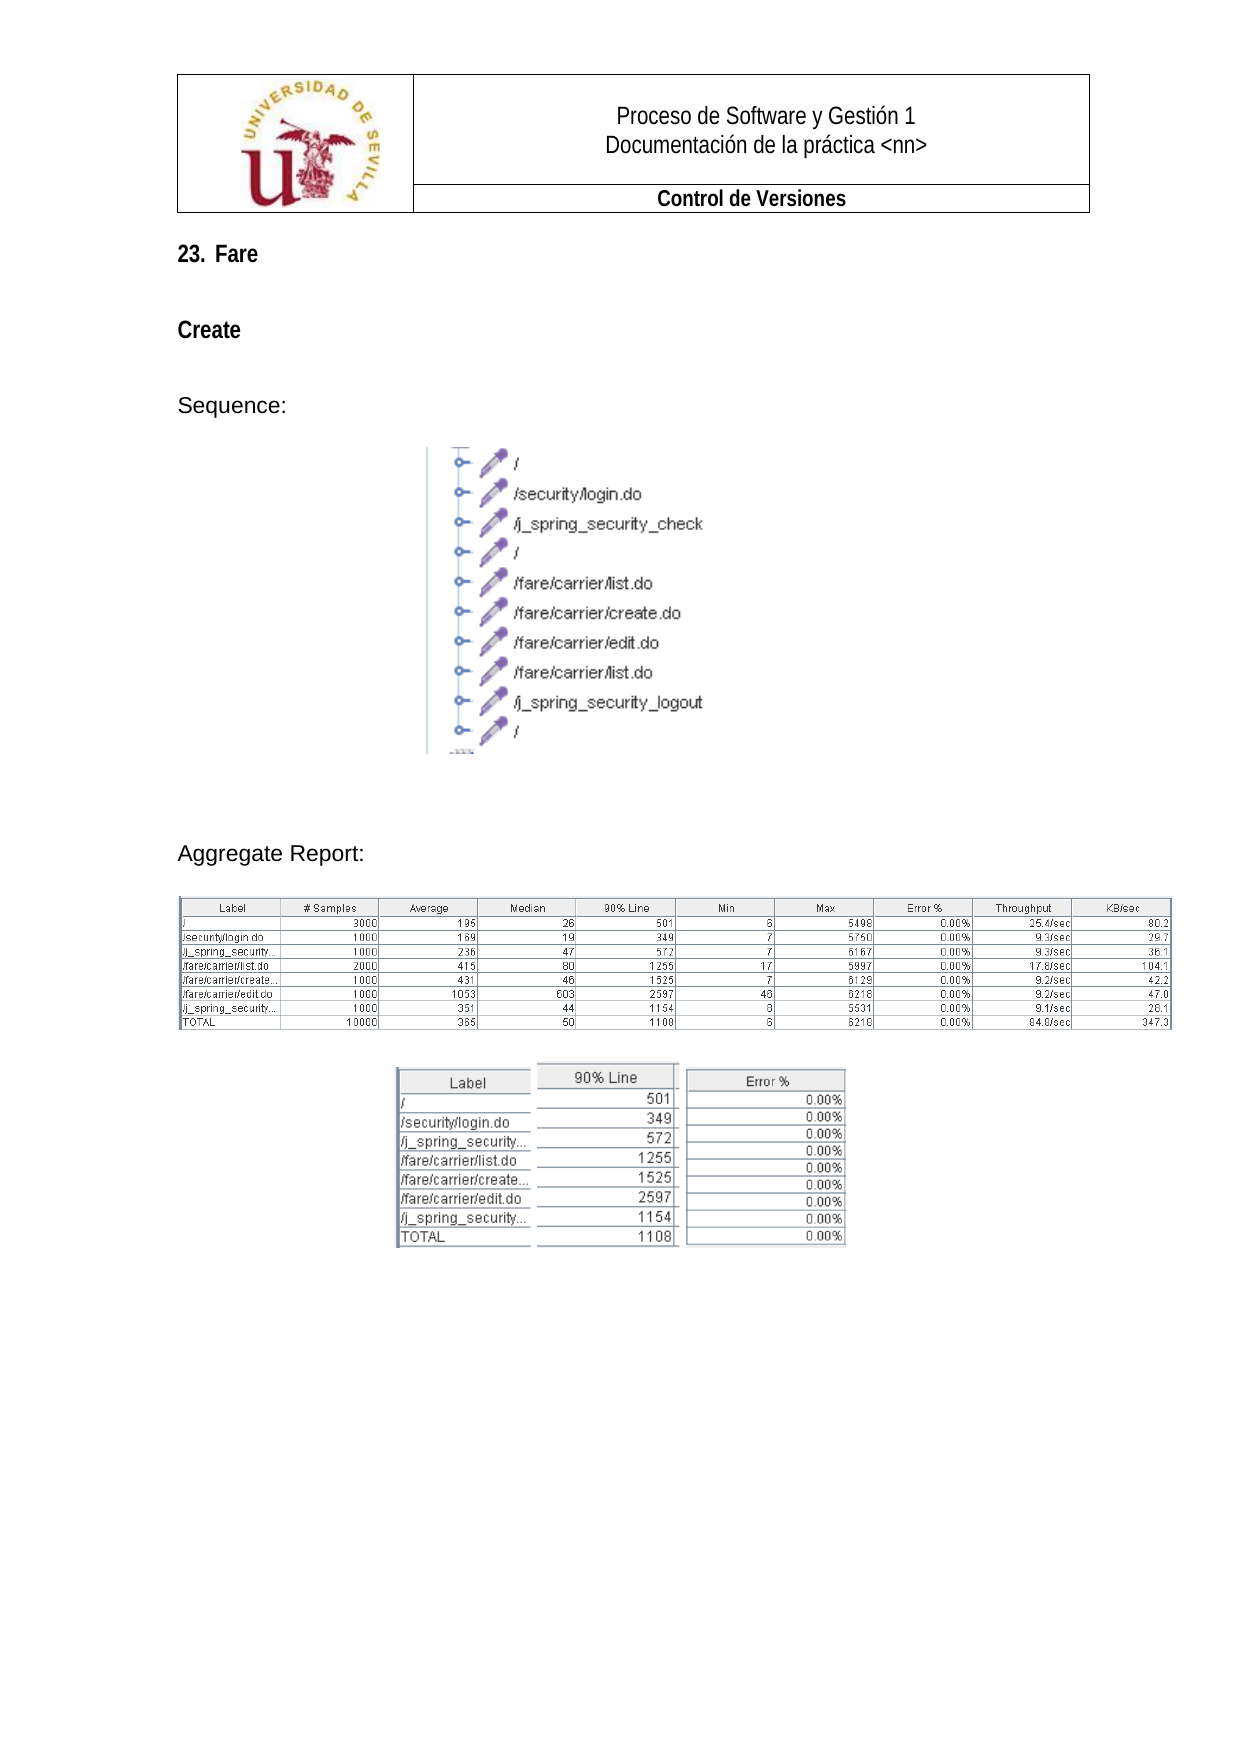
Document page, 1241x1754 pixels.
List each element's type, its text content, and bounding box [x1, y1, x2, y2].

picture [425, 447, 845, 754]
subtitle Fare [177, 239, 1063, 268]
picture [537, 1061, 680, 1248]
picture [685, 1067, 846, 1248]
picture [394, 1067, 531, 1248]
text Sequence: [177, 392, 1063, 418]
subtitle Create [177, 315, 1063, 344]
picture [177, 896, 1174, 1030]
picture [240, 79, 381, 208]
text Aggregate Report: [177, 840, 1063, 866]
